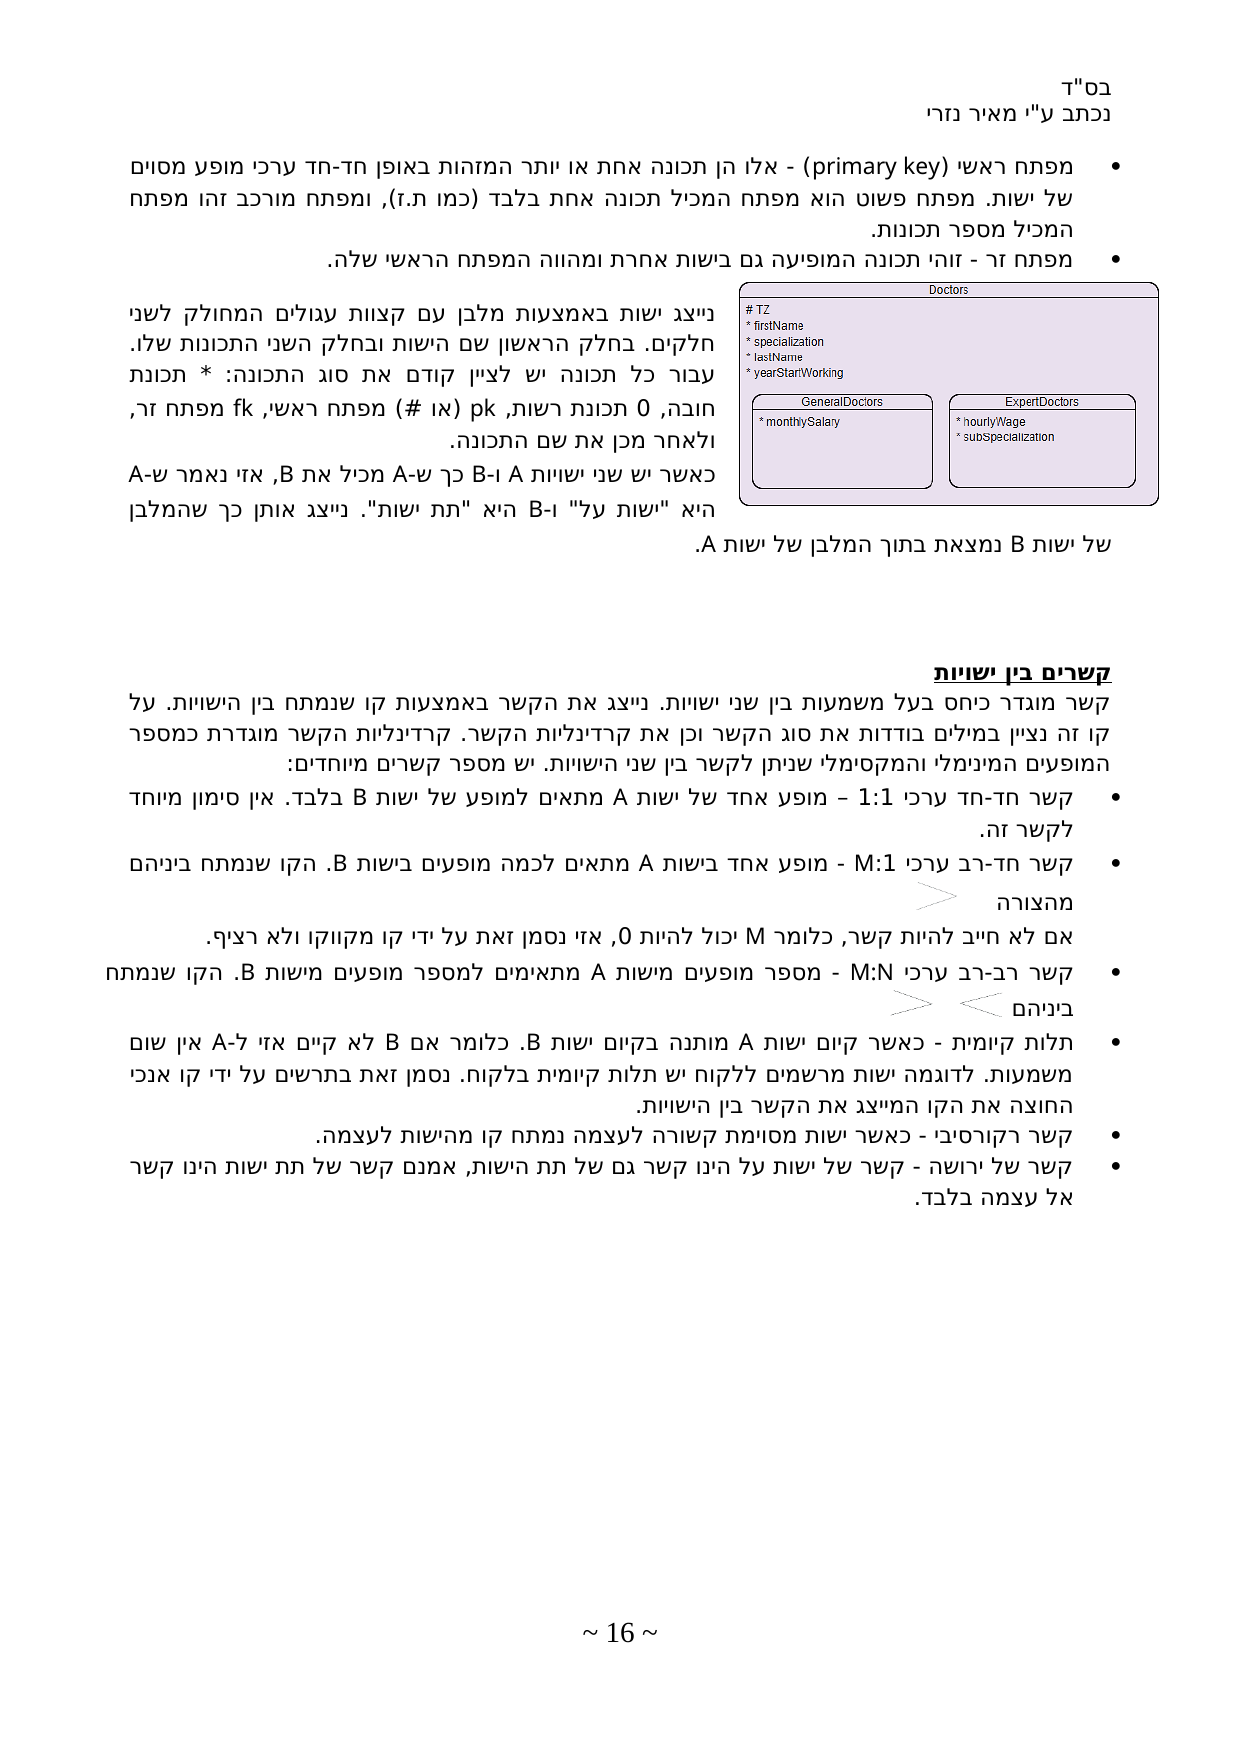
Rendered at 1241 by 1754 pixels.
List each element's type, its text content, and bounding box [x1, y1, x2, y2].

subtitle קשרים בין ישויות [128, 659, 1112, 685]
list מפתח זר - זוהי תכונה המופיעה גם בישות אחרת ומהווה המפתח הראשי שלה. [128, 246, 1112, 273]
picture [890, 990, 1004, 1017]
list קשר רקורסיבי - כאשר ישות מסוימת קשורה לעצמה נמתח קו מהישות לעצמה. [128, 1122, 1112, 1149]
list תלות קיומית - כאשר קיום ישות A מותנה בקיום ישות B. כלומר אם B לא קיים אזי ל-A אין שום משמעות. לדוגמה ישות מרשמים ללקוח יש תלות קיומית בלקוח. נסמן זאת בתרשים על ידי קו אנכי החוצה את הקו המייצג את הקשר בין הישויות. [128, 1026, 1112, 1118]
text כאשר יש שני ישויות A ו-B כך ש-A מכיל את B, אזי נאמר ש-A היא "ישות על" ו-B היא "תת ישות". נייצג אותן כך שהמלבן של ישות B נמצאת בתוך המלבן של ישות A. [128, 458, 1112, 559]
picture [912, 882, 989, 910]
text קשר מוגדר כיחס בעל משמעות בין שני ישויות. נייצג את הקשר באמצעות קו שנמתח בין הישויות. על קו זה נציין במילים בודדות את סוג הקשר וכן את קרדינליות הקשר. קרדינליות הקשר מוגדרת כמספר המופעים המינימלי והמקסימלי שניתן לקשר בין שני הישויות. יש מספר קשרים מיוחדים: [128, 689, 1112, 777]
list קשר רב-רב ערכי M:N - מספר מופעים מישות A מתאימים למספר מופעים מישות B. הקו שנמתח ביניהם [105, 956, 1112, 1022]
picture [734, 278, 1162, 511]
list קשר חד-רב ערכי 1:M - מופע אחד בישות A מתאים לכמה מופעים בישות B. הקו שנמתח ביניהם מהצורה [128, 847, 1112, 916]
list קשר חד-חד ערכי 1:1 – מופע אחד של ישות A מתאים למופע של ישות B בלבד. אין סימון מיוחד לקשר זה. [128, 781, 1112, 843]
list אם לא חייב להיות קשר, כלומר M יכול להיות 0, אזי נסמן זאת על ידי קו מקווקו ולא רציף. [128, 920, 1074, 951]
list קשר של ירושה - קשר של ישות על הינו קשר גם של תת הישות, אמנם קשר של תת ישות הינו קשר אל עצמה בלבד. [128, 1153, 1112, 1210]
list מפתח ראשי (primary key) - אלו הן תכונה אחת או יותר המזהות באופן חד-חד ערכי מופע מסוים של ישות. מפתח פשוט הוא מפתח המכיל תכונה אחת בלבד (כמו ת.ז), ומפתח מורכב זהו מפתח המכיל מספר תכונות. [128, 150, 1112, 242]
text נייצג ישות באמצעות מלבן עם קצוות עגולים המחולק לשני חלקים. בחלק הראשון שם הישות ובחלק השני התכונות שלו. עבור כל תכונה יש לציין קודם את סוג התכונה: * תכונת חובה, 0 תכונת רשות, pk (או #) מפתח ראשי, fk מפתח זר, ולאחר מכן את שם התכונה. [128, 300, 734, 454]
